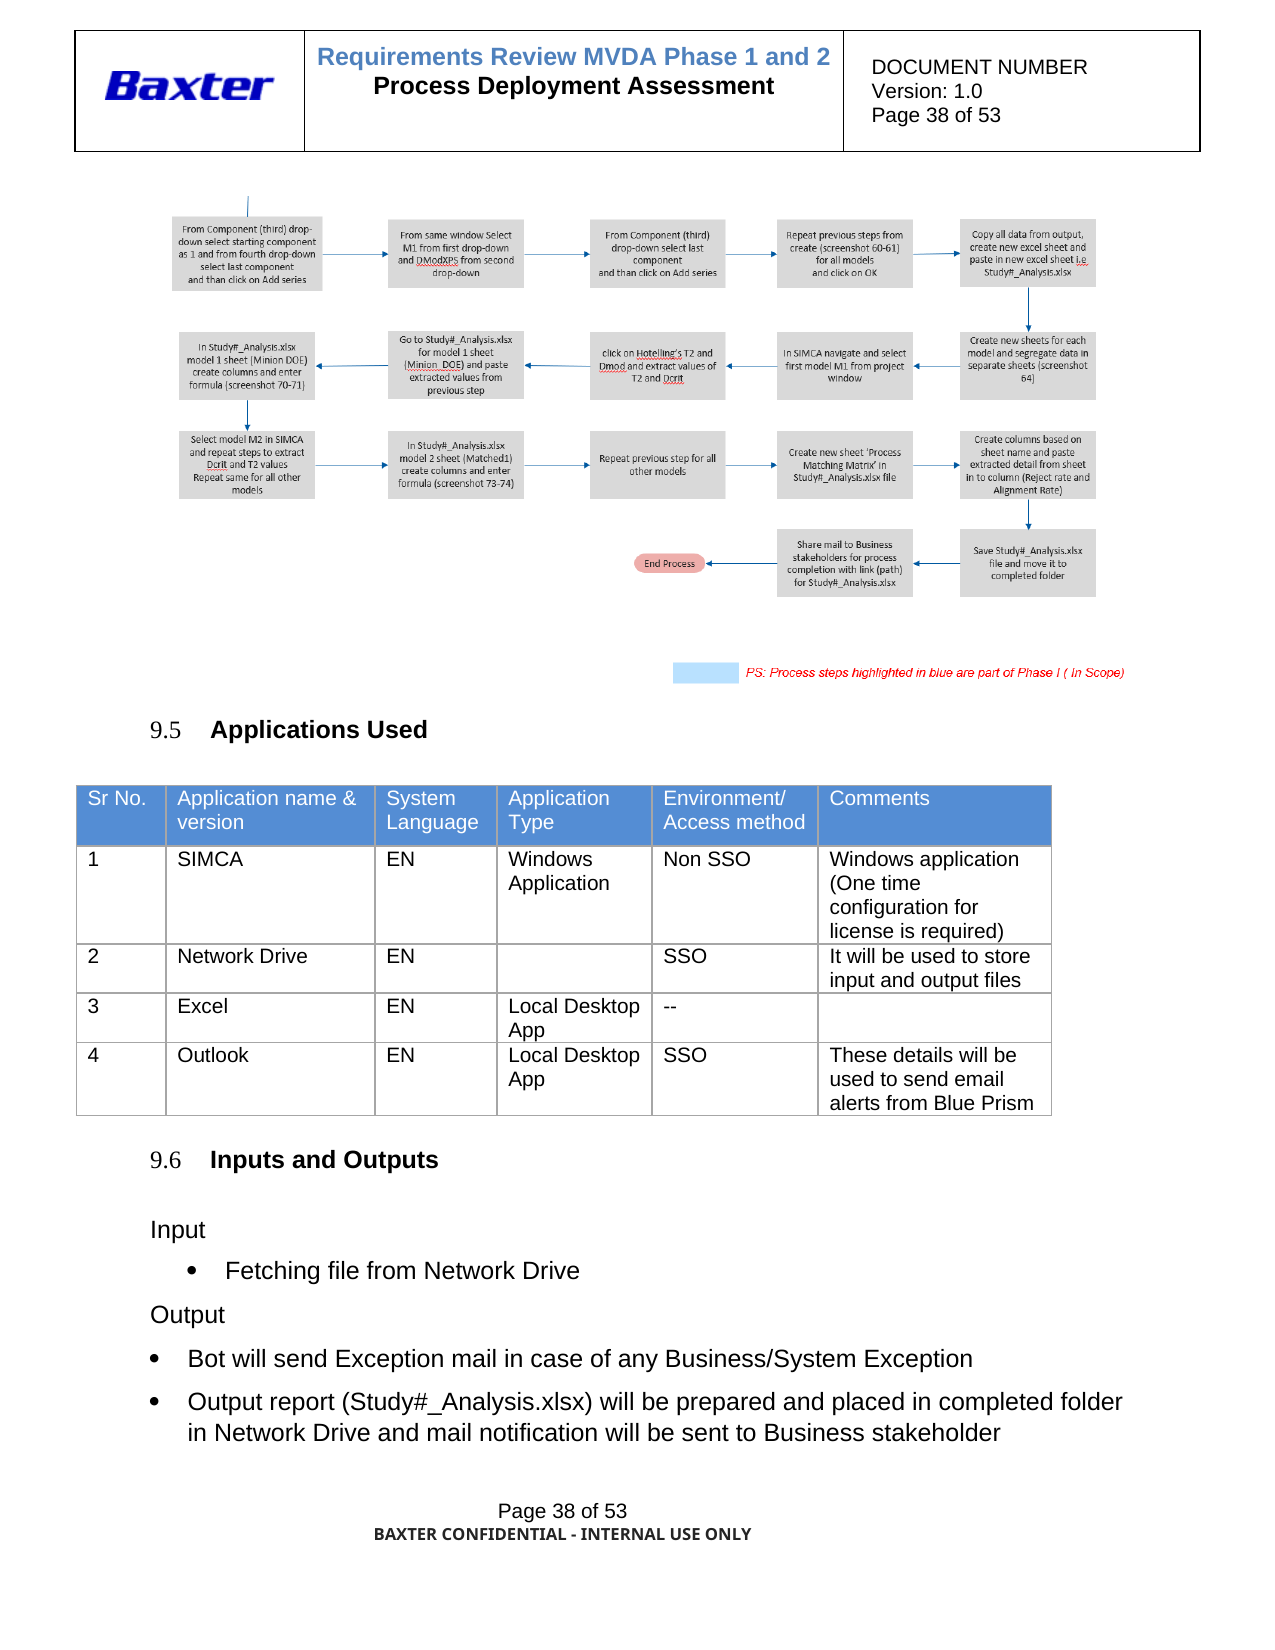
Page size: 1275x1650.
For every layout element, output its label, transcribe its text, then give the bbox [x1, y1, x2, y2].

table_cell EN [376, 994, 496, 1042]
table_cell [819, 994, 1051, 1042]
table_cell Windows Application [498, 847, 651, 943]
table_cell -- [653, 994, 817, 1042]
table_header Application Type [498, 786, 651, 845]
picture [150, 196, 1125, 687]
table_cell EN [376, 1043, 496, 1115]
table_cell Excel [167, 994, 374, 1042]
table_cell Local Desktop App [498, 994, 651, 1042]
list Output report (Study#_Analysis.xlsx) will be prepared and placed in completed folder in Network Drive and mail notification will be sent to Business stakeholder [150, 1387, 1125, 1447]
table_cell EN [376, 847, 496, 943]
table_cell SSO [653, 945, 817, 992]
table_cell Windows application (One time configuration for license is required) [819, 847, 1051, 943]
table_cell Outlook [167, 1043, 374, 1115]
table_cell 4 [77, 1043, 165, 1115]
table_cell It will be used to store input and output files [819, 945, 1051, 992]
table_cell [498, 945, 651, 992]
table_cell Local Desktop App [498, 1043, 651, 1115]
table_header Application name & version [167, 786, 374, 845]
subtitle Applications Used [150, 715, 1125, 744]
table_cell EN [376, 945, 496, 992]
picture [104, 71, 275, 100]
table_cell Non SSO [653, 847, 817, 943]
table_header Comments [819, 786, 1051, 845]
table_cell 2 [77, 945, 165, 992]
table_cell 1 [77, 847, 165, 943]
text Output [150, 1300, 1125, 1329]
table_cell These details will be used to send email alerts from Blue Prism [819, 1043, 1051, 1115]
list Fetching file from Network Drive [187, 1256, 1125, 1285]
table_cell SSO [653, 1043, 817, 1115]
table_header Sr No. [77, 786, 165, 845]
table_cell Network Drive [167, 945, 374, 992]
table_header System Language [376, 786, 496, 845]
text Input [150, 1215, 1125, 1244]
table_cell 3 [77, 994, 165, 1042]
subtitle Inputs and Outputs [150, 1145, 1125, 1174]
table_cell SIMCA [167, 847, 374, 943]
table_header Environment/ Access method [653, 786, 817, 845]
list Bot will send Exception mail in case of any Business/System Exception [150, 1343, 1125, 1372]
